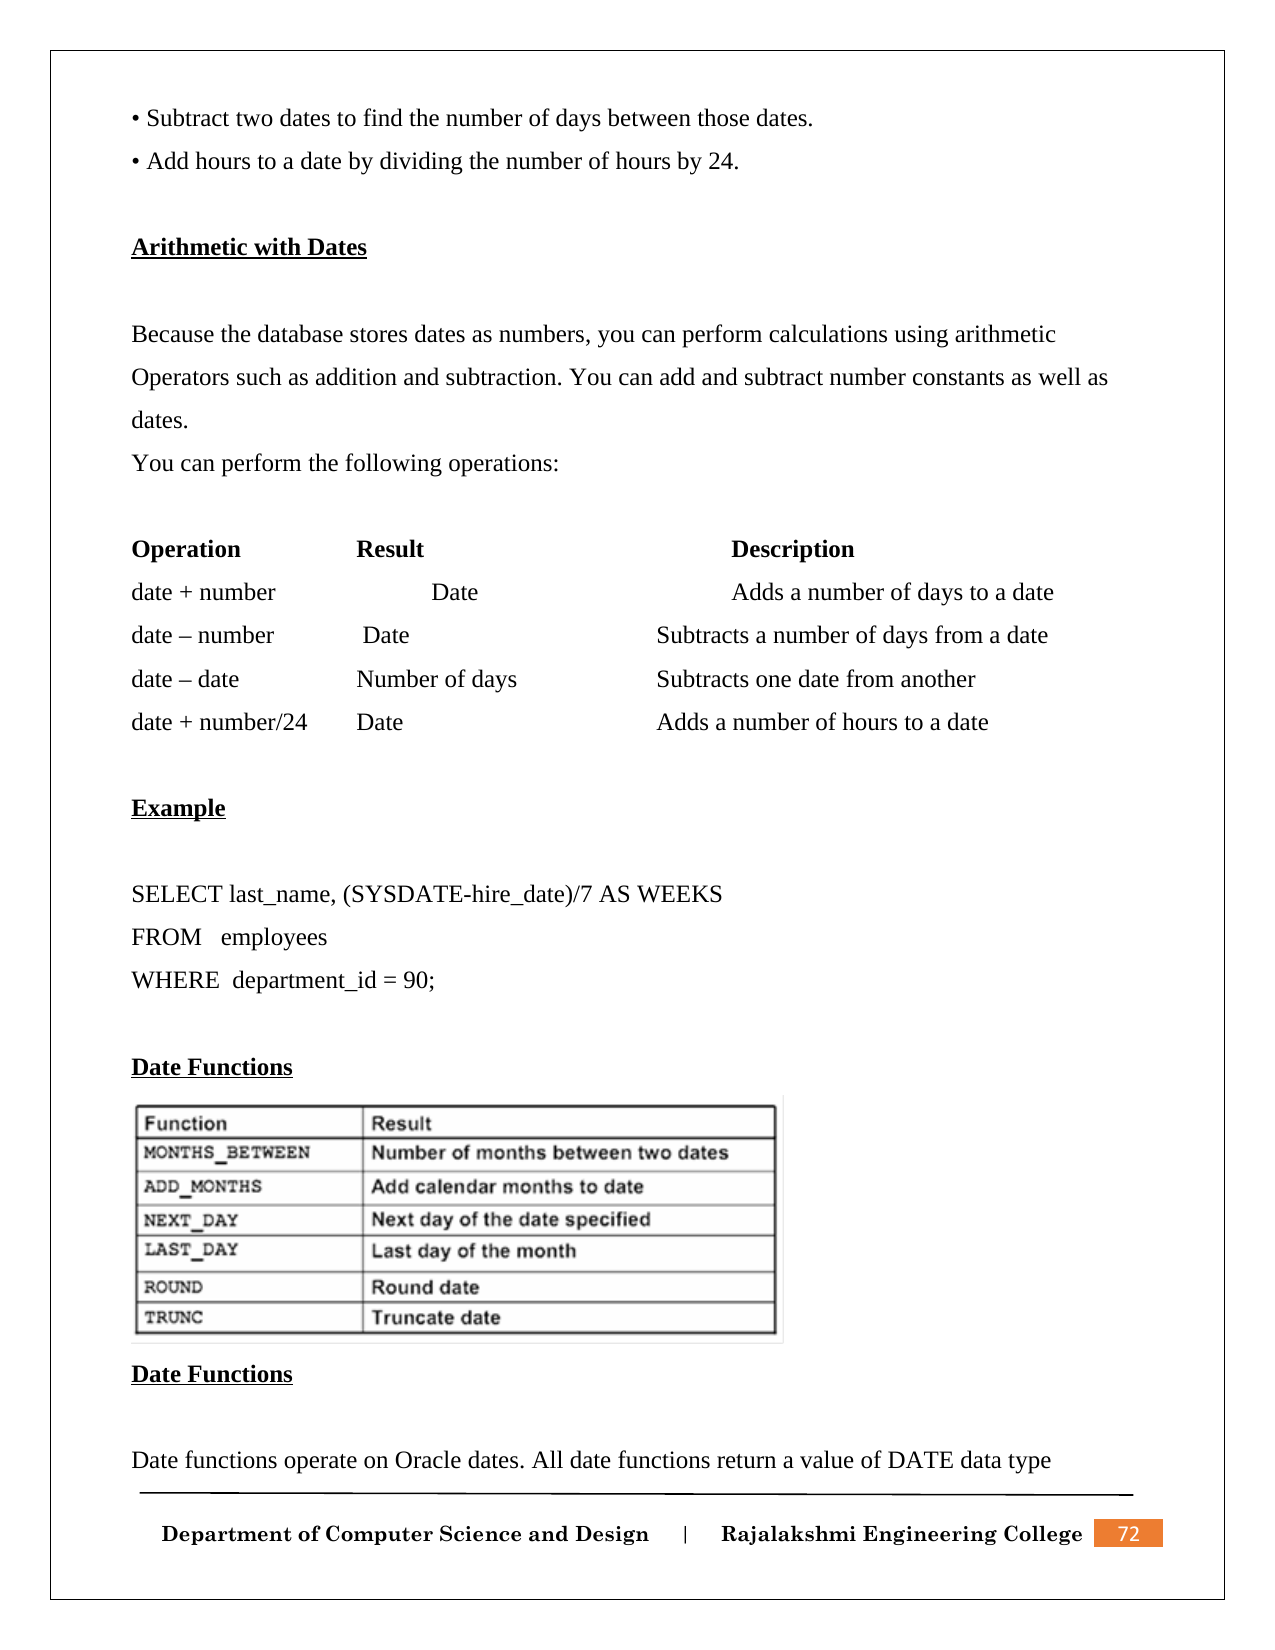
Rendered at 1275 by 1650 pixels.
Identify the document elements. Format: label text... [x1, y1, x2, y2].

text You can perform the following operations: [131, 448, 1144, 477]
text • Add hours to a date by dividing the number of hours by 24. [131, 146, 1144, 175]
text Operators such as addition and subtraction. You can add and subtract number constants as well as dates. [131, 362, 1144, 434]
text date – number Date Subtracts a number of days from a date [131, 621, 1144, 649]
text date + number Date Adds a number of days to a date [131, 577, 1144, 606]
text SELECT last_name, (SYSDATE-hire_date)/7 AS WEEKS [131, 879, 1144, 908]
text Date Functions [131, 1052, 1144, 1081]
text date + number/24 Date Adds a number of hours to a date [131, 707, 1144, 736]
picture [131, 1095, 784, 1345]
text Arithmetic with Dates [131, 232, 1144, 261]
text date – date Number of days Subtracts one date from another [131, 664, 1144, 692]
text Example [131, 793, 1144, 822]
text Date Functions [131, 1359, 1144, 1388]
text FROM employees [131, 922, 1144, 951]
text Operation Result Description [131, 534, 1144, 563]
text • Subtract two dates to find the number of days between those dates. [131, 103, 1144, 132]
text Date functions operate on Oracle dates. All date functions return a value of DATE data type [131, 1445, 1144, 1474]
text Because the database stores dates as numbers, you can perform calculations using arithmetic [131, 319, 1144, 347]
text WHERE department_id = 90; [131, 966, 1144, 994]
